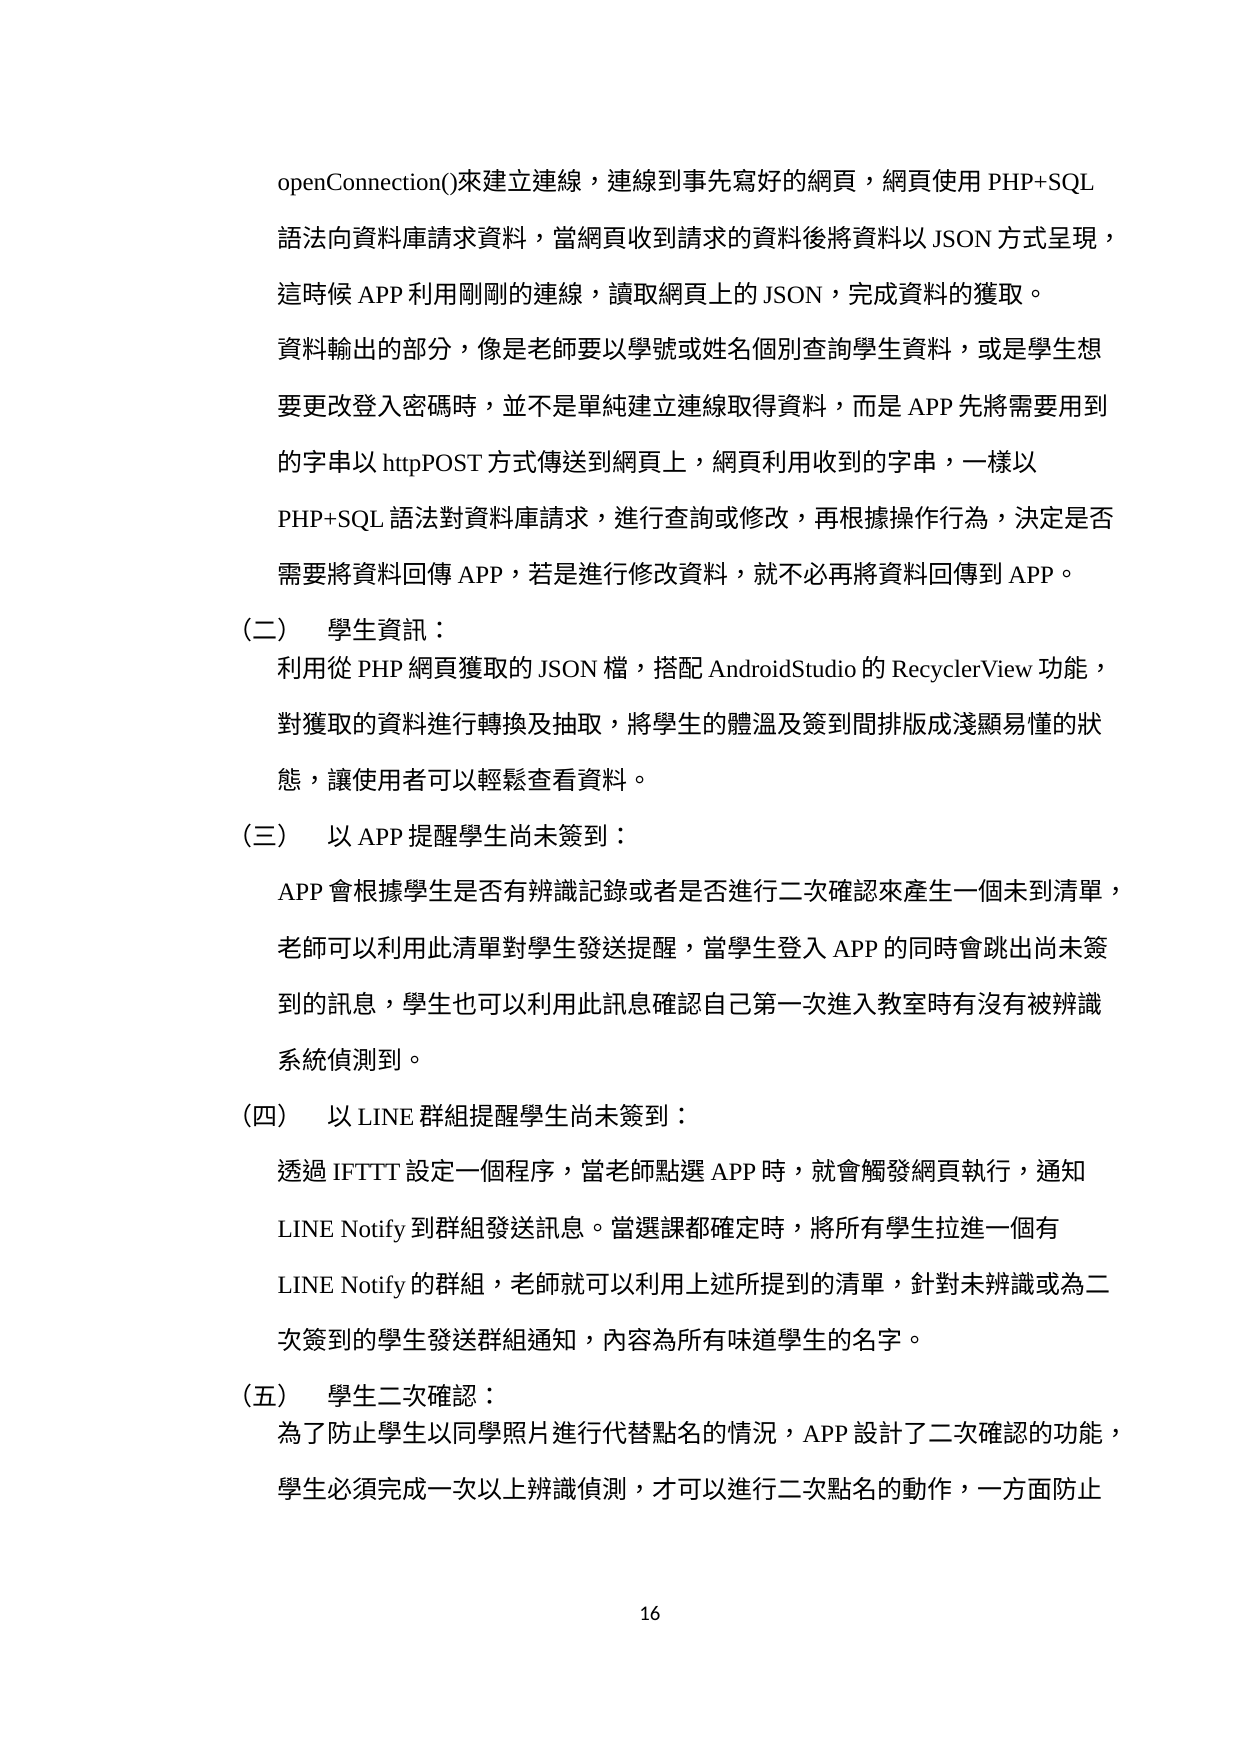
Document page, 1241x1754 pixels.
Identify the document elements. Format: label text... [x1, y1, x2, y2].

list 學生二次確認： [227, 1376, 1122, 1413]
text 透過IFTTT設定一個程序，當老師點選APP時，就會觸發網頁執行，通知LINE Notify到群組發送訊息。當選課都確定時，將所有學生拉進一個有LINE Notify的群組，老師就可以利用上述所提到的清單，針對未辨識或為二次簽到的學生發送群組通知，內容為所有味道學生的名字。 [277, 1151, 1122, 1357]
list 學生資訊： [227, 610, 1122, 647]
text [277, 161, 1122, 311]
text APP會根據學生是否有辨識記錄或者是否進行二次確認來產生一個未到清單，老師可以利用此清單對學生發送提醒，當學生登入APP的同時會跳出尚未簽到的訊息，學生也可以利用此訊息確認自己第一次進入教室時有沒有被辨識系統偵測到。 [277, 871, 1122, 1077]
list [277, 1413, 1122, 1507]
list 以LINE群組提醒學生尚未簽到： [227, 1096, 1122, 1133]
text 資料輸出的部分，像是老師要以學號或姓名個別查詢學生資料，或是學生想要更改登入密碼時，並不是單純建立連線取得資料，而是APP先將需要用到的字串以httpPOST方式傳送到網頁上，網頁利用收到的字串，一樣以PHP+SQL語法對資料庫請求，進行查詢或修改，再根據操作行為，決定是否需要將資料回傳APP，若是進行修改資料，就不必再將資料回傳到APP。 [277, 329, 1122, 592]
list 以APP提醒學生尚未簽到： [227, 816, 1122, 853]
text 利用從PHP網頁獲取的JSON檔，搭配AndroidStudio的RecyclerView功能，對獲取的資料進行轉換及抽取，將學生的體溫及簽到間排版成淺顯易懂的狀態，讓使用者可以輕鬆查看資料。 [277, 647, 1122, 797]
